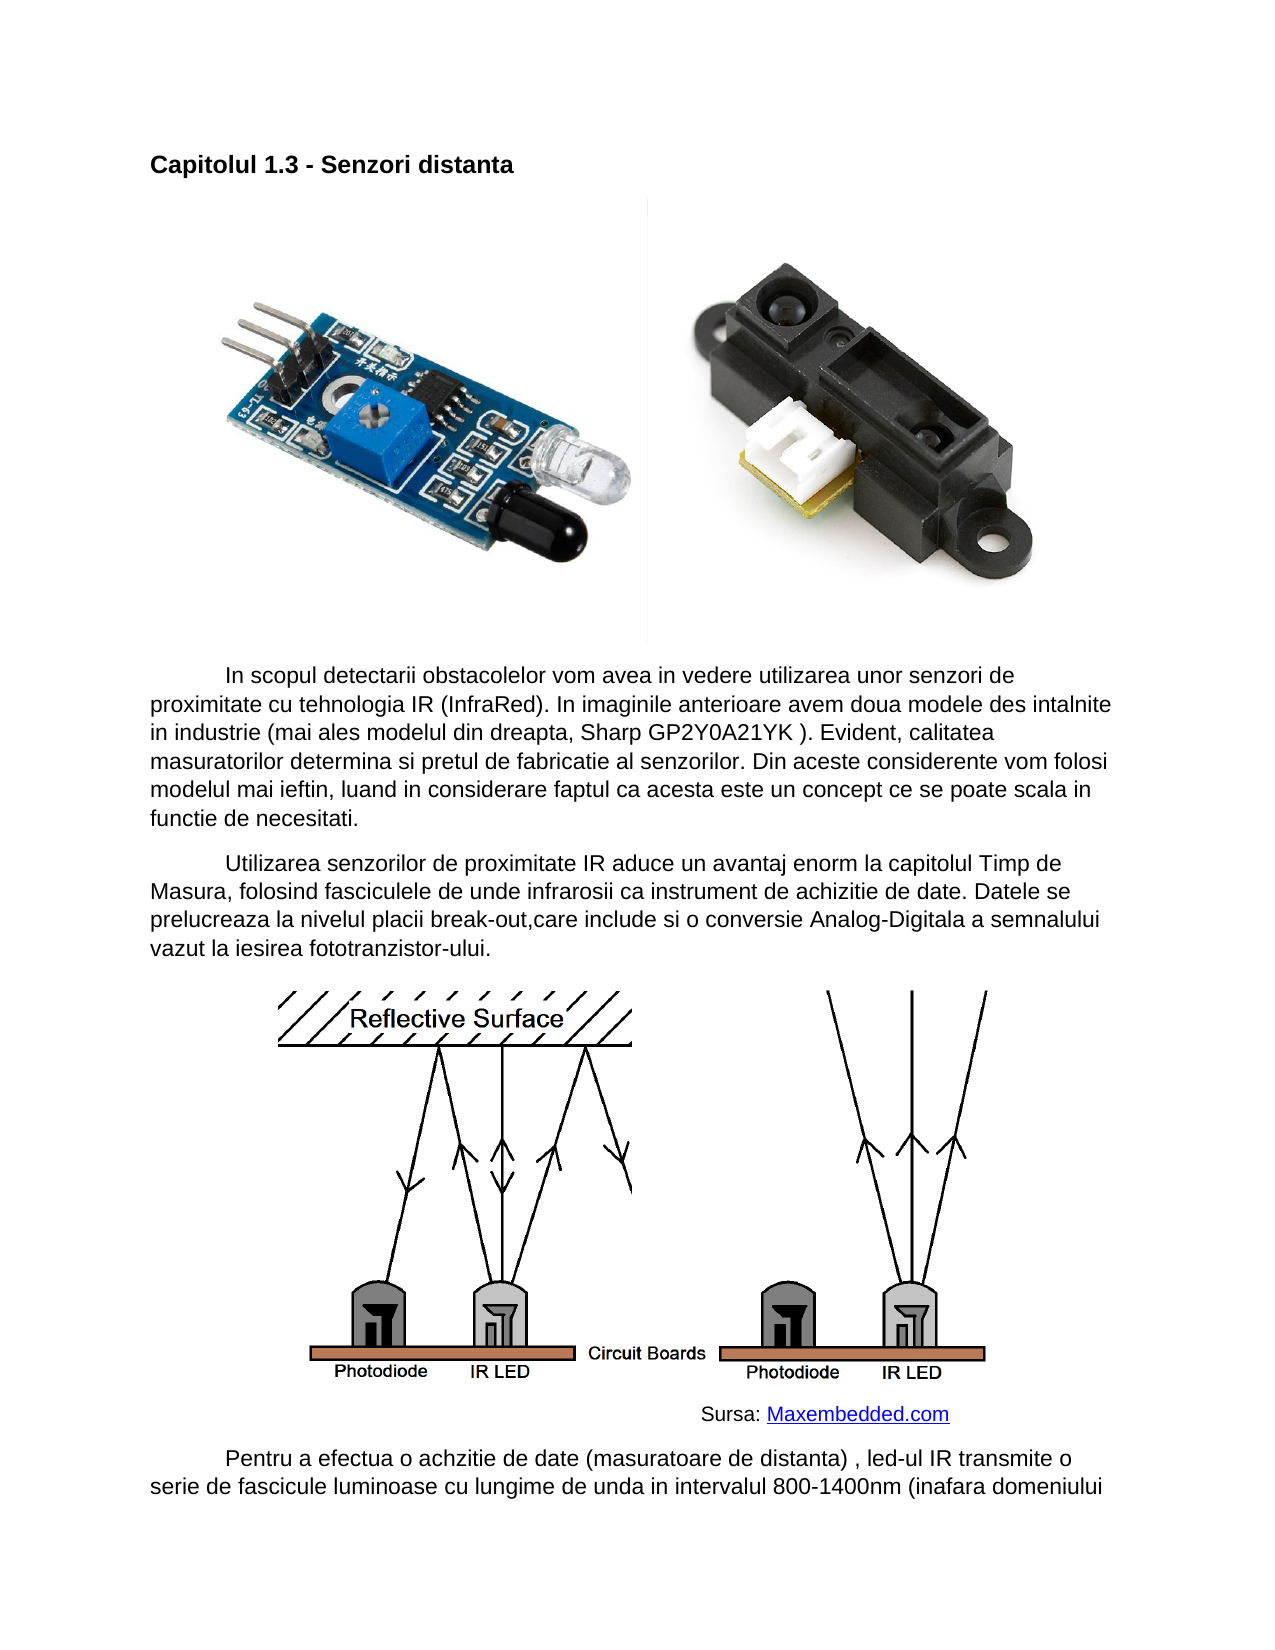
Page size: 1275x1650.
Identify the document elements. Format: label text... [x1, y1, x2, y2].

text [150, 1445, 1125, 1499]
picture [252, 980, 1023, 1384]
text In scopul detectarii obstacolelor vom avea in vedere utilizarea unor senzori de proximitate cu tehnologia IR (InfraRed). In imaginile anterioare avem doua modele des intalnite in industrie (mai ales modelul din dreapta, Sharp GP2Y0A21YK ). Evident, calitatea masuratorilor determina si pretul de fabricatie al senzorilor. Din aceste considerente vom folosi modelul mai ieftin, luand in considerare faptul ca acesta este un concept ce se poate scala in functie de necesitati. [150, 662, 1125, 831]
picture [200, 197, 1075, 644]
text Utilizarea senzorilor de proximitate IR aduce un avantaj enorm la capitolul Timp de Masura, folosind fasciculele de unde infrarosii ca instrument de achizitie de date. Datele se prelucreaza la nivelul placii break-out,care include si o conversie Analog-Digitala a semnalului vazut la iesirea fototranzistor-ului. [150, 849, 1125, 961]
text Capitolul 1.3 - Senzori distanta [150, 150, 1125, 179]
text Sursa: Maxembedded.com [150, 1402, 1125, 1426]
